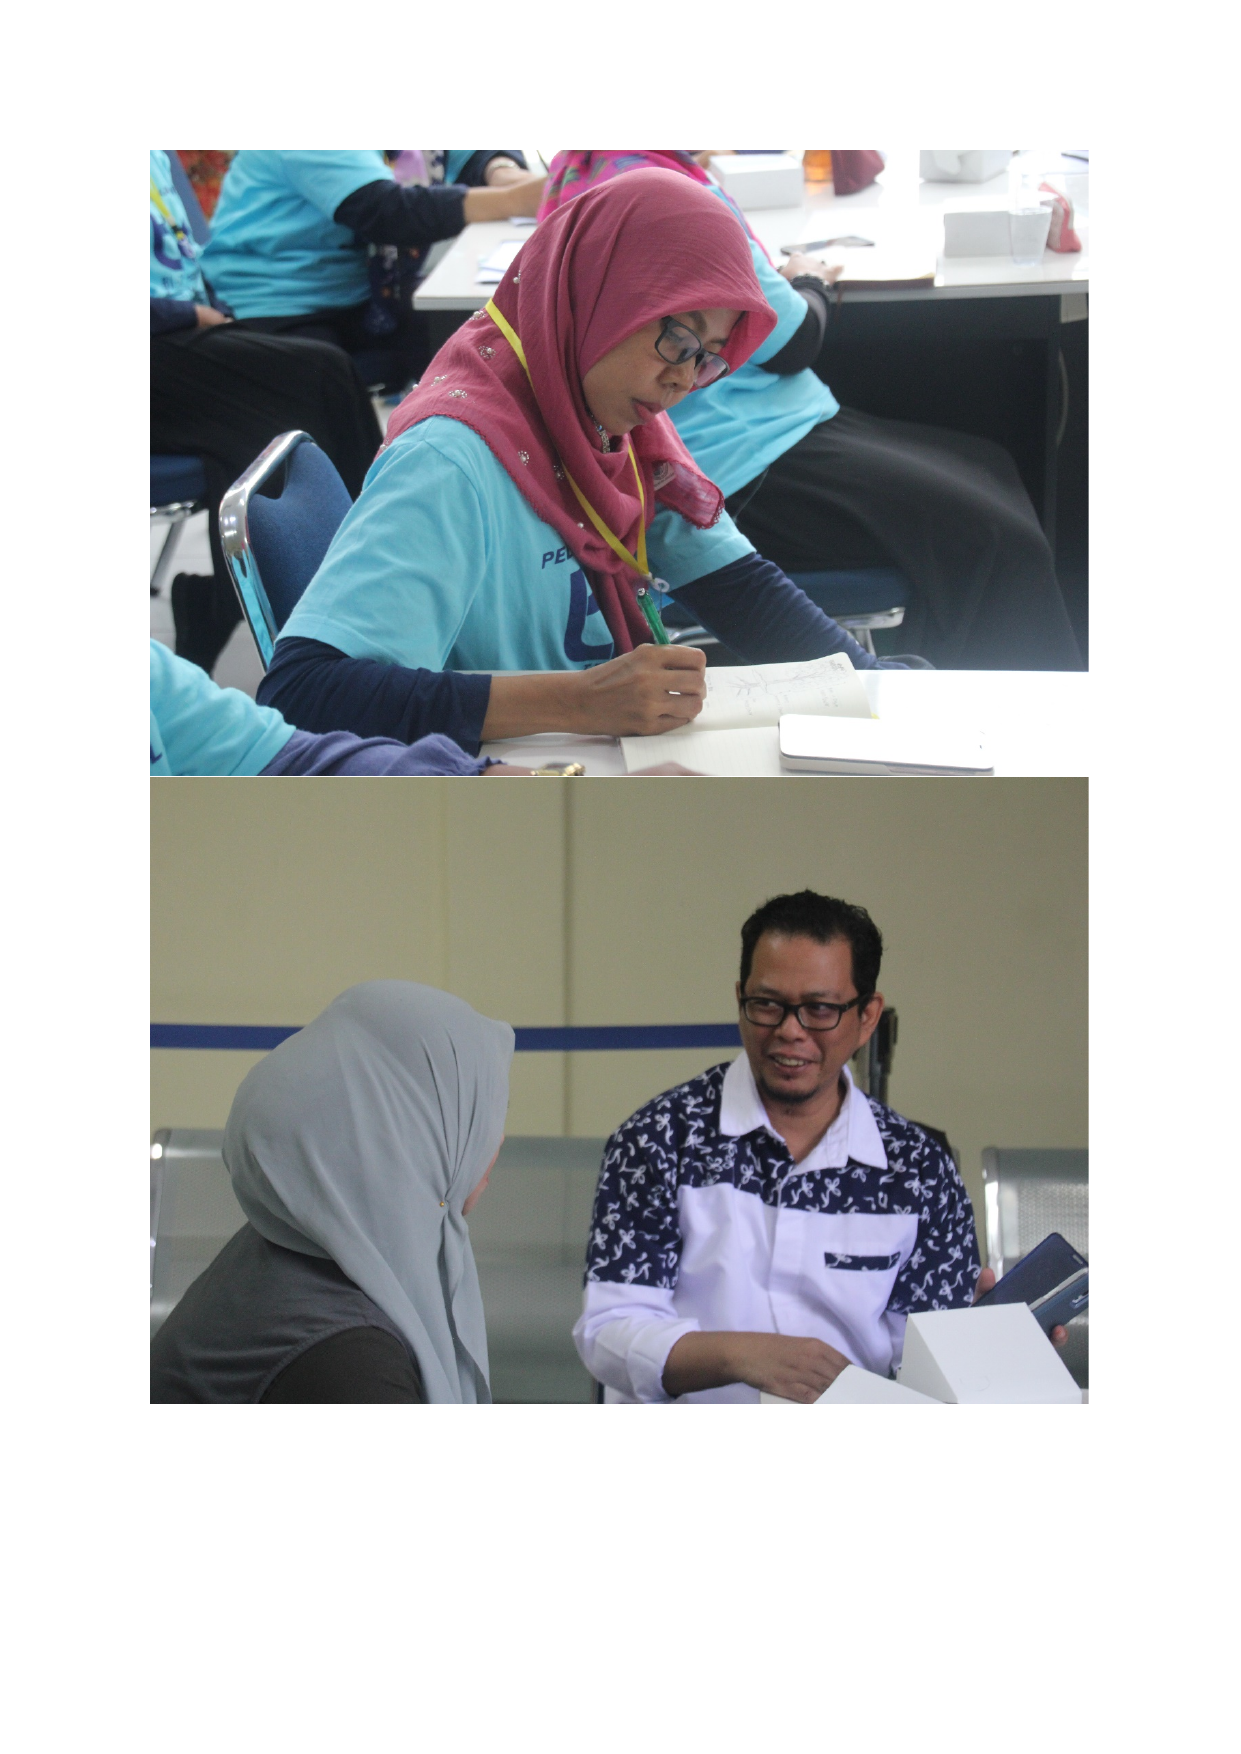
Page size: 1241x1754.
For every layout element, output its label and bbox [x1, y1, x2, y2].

picture [150, 150, 1089, 776]
picture [150, 777, 1089, 1404]
